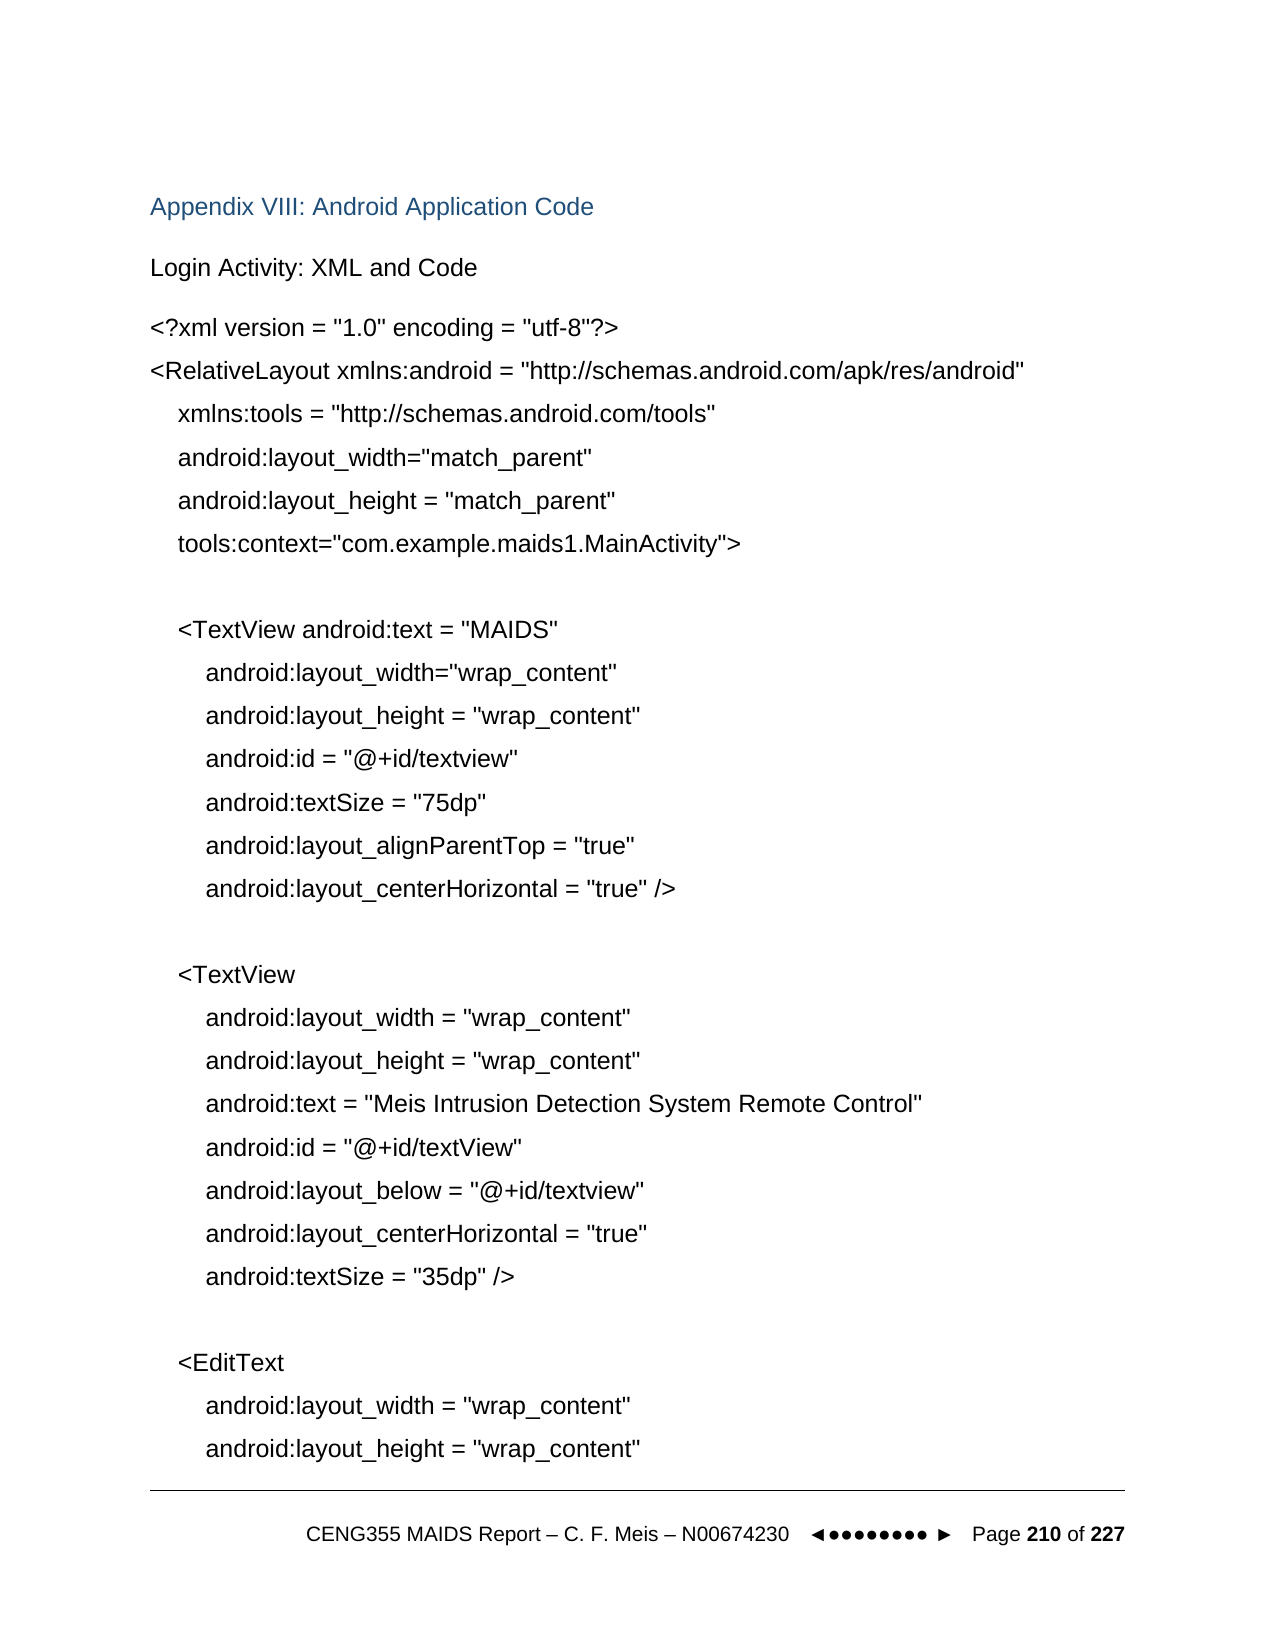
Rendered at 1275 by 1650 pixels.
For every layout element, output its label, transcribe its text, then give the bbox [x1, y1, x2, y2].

text android:layout_below = "@+id/textview" [150, 1176, 1125, 1204]
text android:layout_height = "wrap_content" [150, 1046, 1125, 1075]
text android:textSize = "35dp" /> [150, 1262, 1125, 1291]
text android:layout_width = "wrap_content" [150, 1391, 1125, 1420]
text android:layout_centerHorizontal = "true" /> [150, 874, 1125, 902]
text android:layout_width="match_parent" [150, 442, 1125, 471]
text android:layout_height = "wrap_content" [150, 1434, 1125, 1463]
text android:layout_height = "match_parent" [150, 486, 1125, 514]
text tools:context="com.example.maids1.MainActivity"> [150, 529, 1125, 557]
text <EditText [150, 1348, 1125, 1377]
subtitle Appendix VIII: Android Application Code [150, 192, 1125, 220]
text xmlns:tools = "http://schemas.android.com/tools" [150, 399, 1125, 428]
text android:textSize = "75dp" [150, 787, 1125, 816]
text android:layout_alignParentTop = "true" [150, 831, 1125, 859]
text android:layout_height = "wrap_content" [150, 701, 1125, 730]
text Login Activity: XML and Code [150, 253, 1125, 282]
text <TextView [150, 960, 1125, 989]
text <TextView android:text = "MAIDS" [150, 615, 1125, 644]
text android:layout_width="wrap_content" [150, 658, 1125, 687]
text android:layout_width = "wrap_content" [150, 1003, 1125, 1032]
text android:id = "@+id/textview" [150, 744, 1125, 773]
text android:id = "@+id/textView" [150, 1132, 1125, 1161]
text <RelativeLayout xmlns:android = "http://schemas.android.com/apk/res/android" [150, 356, 1125, 385]
text android:layout_centerHorizontal = "true" [150, 1219, 1125, 1247]
text <?xml version = "1.0" encoding = "utf-8"?> [150, 313, 1125, 342]
text android:text = "Meis Intrusion Detection System Remote Control" [150, 1089, 1125, 1118]
